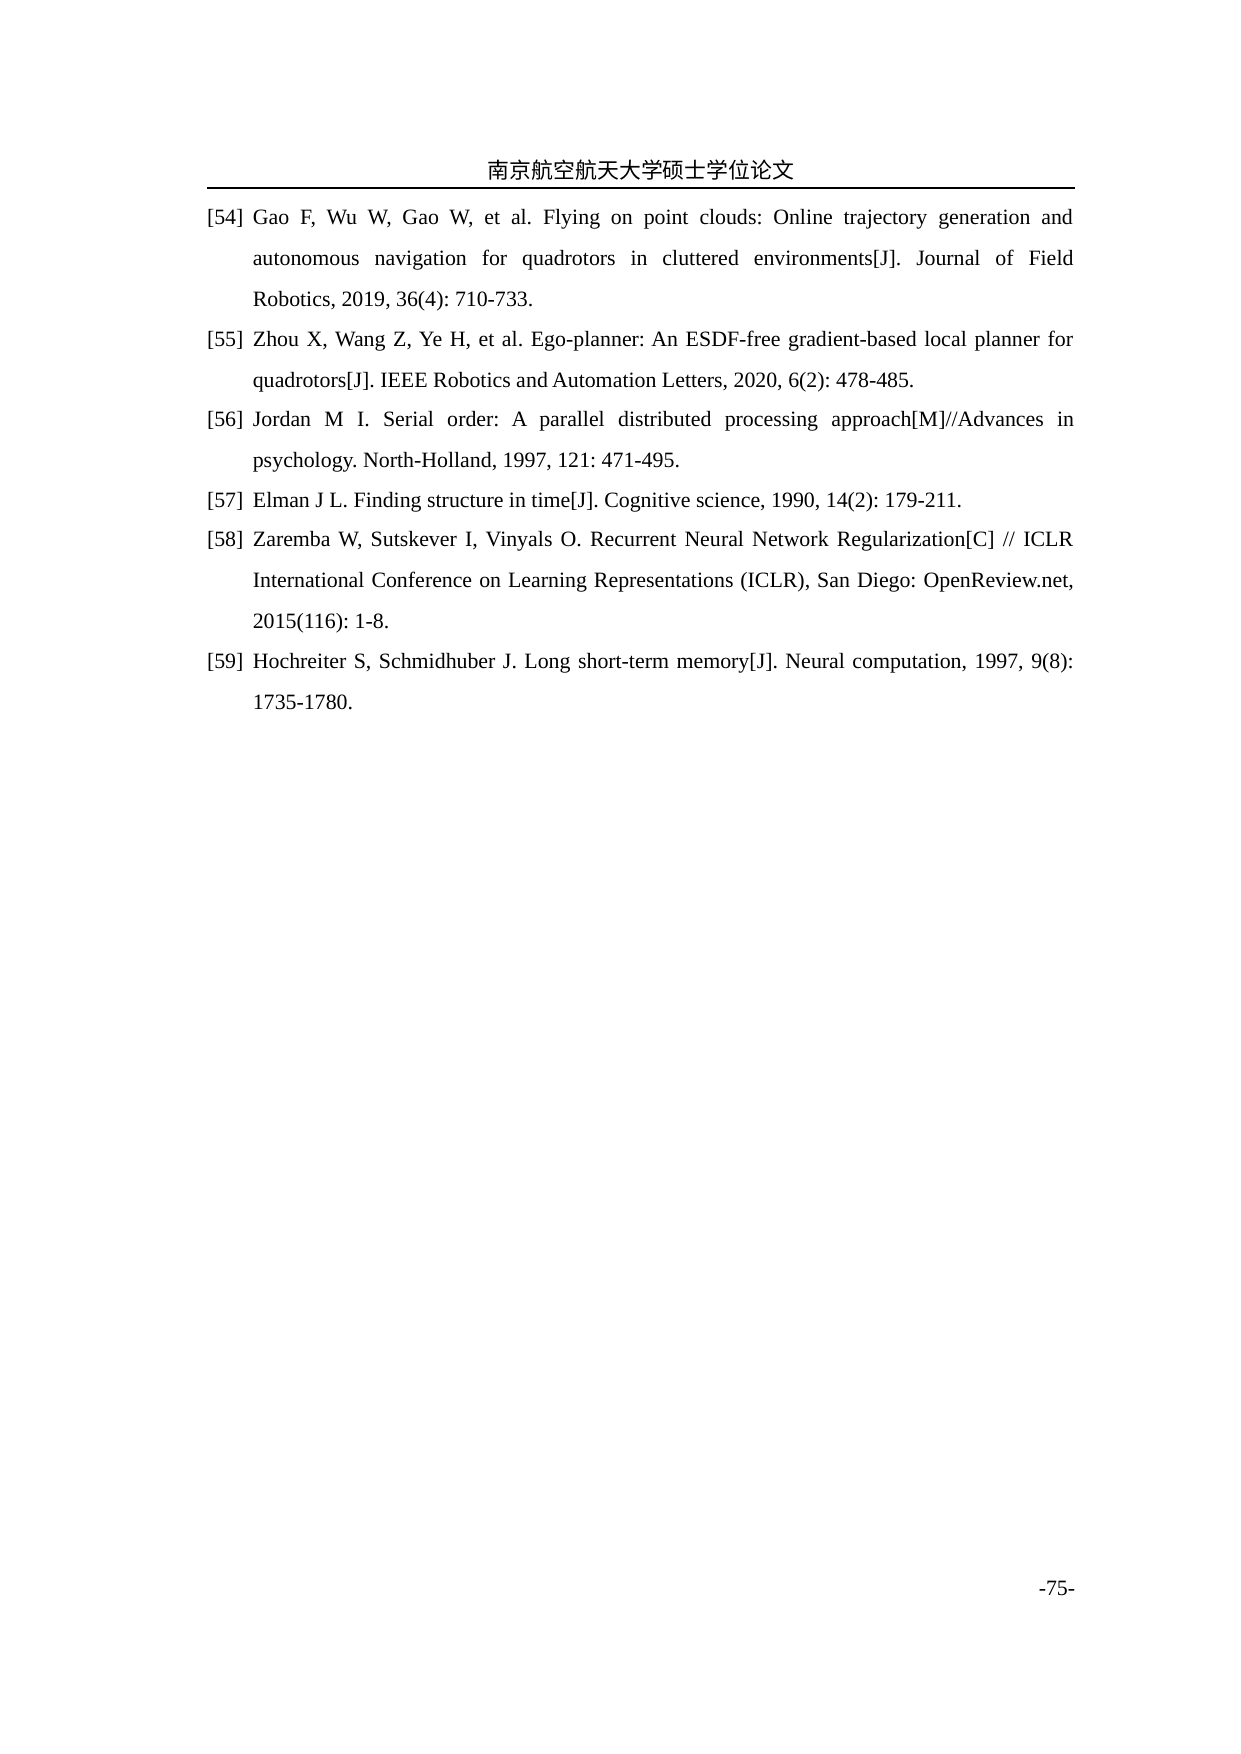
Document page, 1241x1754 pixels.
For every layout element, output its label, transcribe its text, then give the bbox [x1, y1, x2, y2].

list Hochreiter S, Schmidhuber J. Long short-term memory[J]. Neural computation, 1997, 9(8): 1735-1780. [207, 644, 1075, 718]
list Elman J L. Finding structure in time[J]. Cognitive science, 1990, 14(2): 179-211. [207, 483, 1075, 516]
list Jordan M I. Serial order: A parallel distributed processing approach[M]//Advances in psychology. North-Holland, 1997, 121: 471-495. [207, 402, 1075, 477]
list Zhou X, Wang Z, Ye H, et al. Ego-planner: An ESDF-free gradient-based local planner for quadrotors[J]. IEEE Robotics and Automation Letters, 2020, 6(2): 478-485. [207, 322, 1075, 396]
list Gao F, Wu W, Gao W, et al. Flying on point clouds: Online trajectory generation and autonomous navigation for quadrotors in cluttered environments[J]. Journal of Field Robotics, 2019, 36(4): 710-733. [207, 200, 1075, 316]
list Zaremba W, Sutskever I, Vinyals O. Recurrent Neural Network Regularization[C] // ICLR International Conference on Learning Representations (ICLR), San Diego: OpenReview.net, 2015(116): 1-8. [207, 522, 1075, 638]
